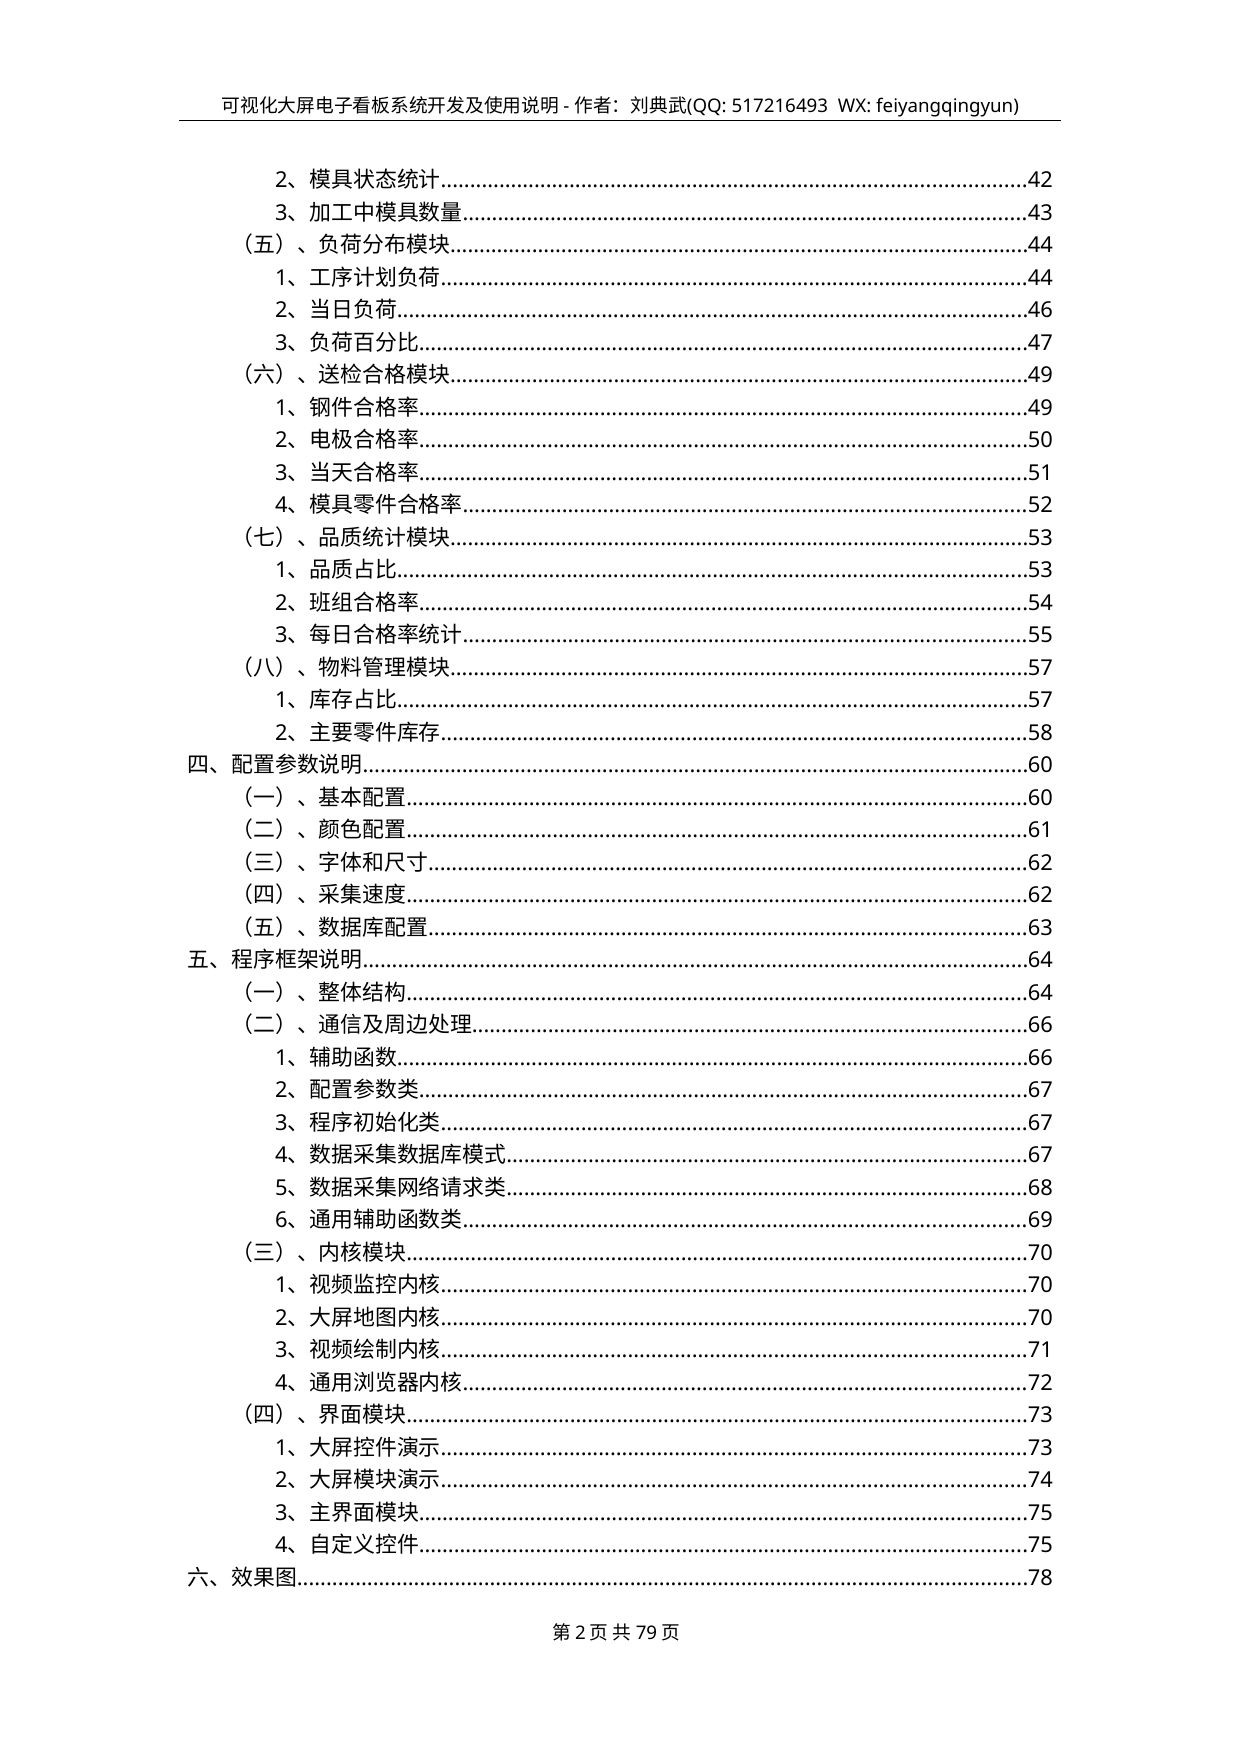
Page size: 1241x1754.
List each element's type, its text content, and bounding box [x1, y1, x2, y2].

text 2、电极合格率 50 [275, 422, 1053, 454]
text （八）、物料管理模块 57 [231, 649, 1053, 682]
text 3、程序初始化类 67 [275, 1104, 1053, 1137]
text 5、数据采集网络请求类 68 [275, 1169, 1053, 1202]
text 2、模具状态统计 42 [275, 162, 1053, 194]
text 1、钢件合格率 49 [275, 389, 1053, 422]
text 六、效果图 78 [187, 1559, 1053, 1592]
text 4、模具零件合格率 52 [275, 487, 1053, 519]
text 1、库存占比 57 [275, 682, 1053, 714]
text 四、配置参数说明 60 [187, 747, 1053, 779]
text （六）、送检合格模块 49 [231, 357, 1053, 389]
text （一）、整体结构 64 [231, 974, 1053, 1007]
text 4、通用浏览器内核 72 [275, 1364, 1053, 1397]
text （四）、采集速度 62 [231, 877, 1053, 909]
text （二）、通信及周边处理 66 [231, 1007, 1053, 1039]
text 2、班组合格率 54 [275, 584, 1053, 617]
text （二）、颜色配置 61 [231, 812, 1053, 844]
text 五、程序框架说明 64 [187, 942, 1053, 974]
text 2、大屏地图内核 70 [275, 1299, 1053, 1332]
text 1、大屏控件演示 73 [275, 1429, 1053, 1462]
text 2、当日负荷 46 [275, 292, 1053, 324]
text 3、负荷百分比 47 [275, 324, 1053, 357]
text 2、主要零件库存 58 [275, 714, 1053, 747]
text （四）、界面模块 73 [231, 1397, 1053, 1429]
text 1、工序计划负荷 44 [275, 259, 1053, 292]
text 3、当天合格率 51 [275, 454, 1053, 487]
text 1、辅助函数 66 [275, 1039, 1053, 1072]
text （五）、负荷分布模块 44 [231, 227, 1053, 259]
text （一）、基本配置 60 [231, 779, 1053, 812]
text 3、视频绘制内核 71 [275, 1332, 1053, 1364]
text 1、品质占比 53 [275, 552, 1053, 584]
text （五）、数据库配置 63 [231, 909, 1053, 942]
text （三）、字体和尺寸 62 [231, 844, 1053, 877]
text 4、数据采集数据库模式 67 [275, 1137, 1053, 1169]
text 3、每日合格率统计 55 [275, 617, 1053, 649]
text 1、视频监控内核 70 [275, 1267, 1053, 1299]
text （七）、品质统计模块 53 [231, 519, 1053, 552]
text 4、自定义控件 75 [275, 1527, 1053, 1559]
text 2、大屏模块演示 74 [275, 1462, 1053, 1494]
text 2、配置参数类 67 [275, 1072, 1053, 1104]
text 3、加工中模具数量 43 [275, 194, 1053, 227]
text （三）、内核模块 70 [231, 1234, 1053, 1267]
text 6、通用辅助函数类 69 [275, 1202, 1053, 1234]
text 3、主界面模块 75 [275, 1494, 1053, 1527]
